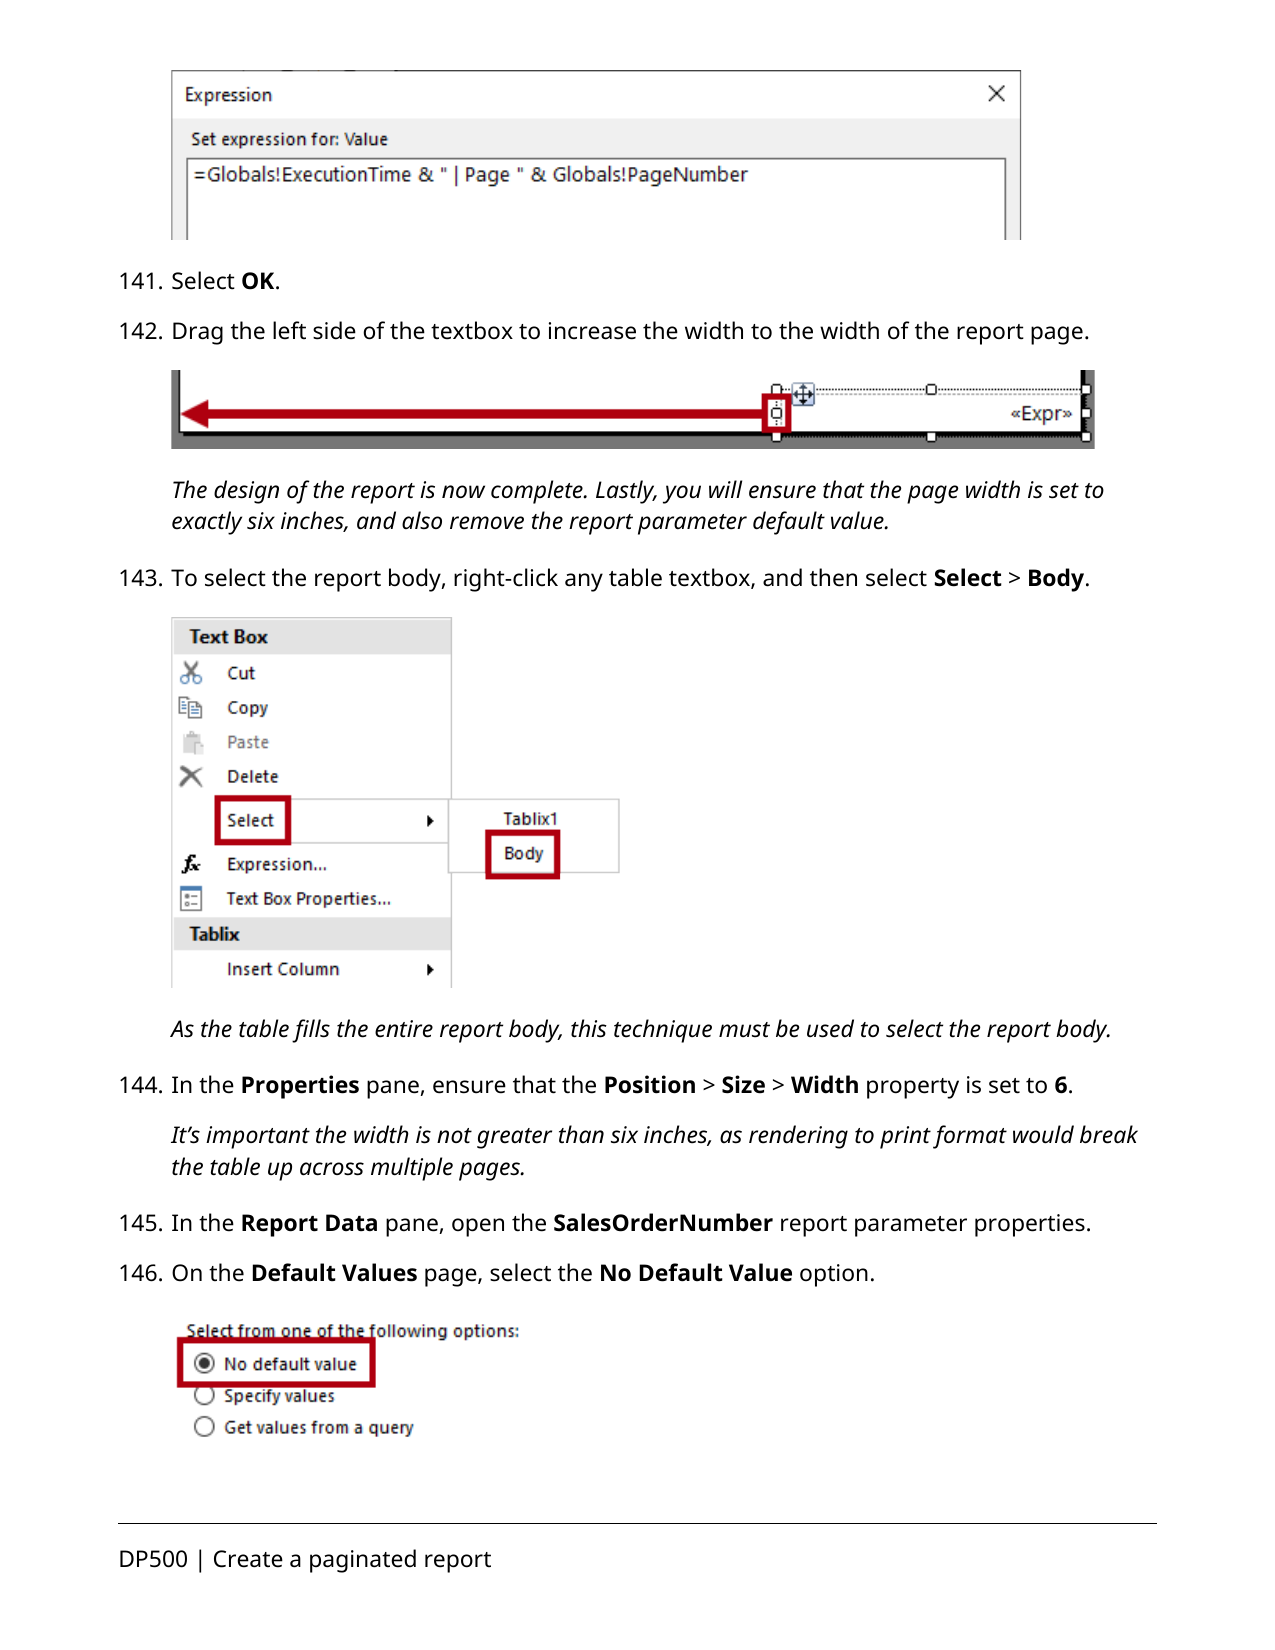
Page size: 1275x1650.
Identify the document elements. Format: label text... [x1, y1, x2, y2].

picture [171, 617, 620, 988]
text To select the report body, right-click any table textbox, and then select Select > Body. [118, 561, 1157, 593]
text As the table fills the entire report body, this technique must be used to select the report body. [171, 1013, 1157, 1044]
text Select OK. [118, 264, 1157, 296]
text In the Properties pane, ensure that the Position > Size > Width property is set to 6. [118, 1069, 1157, 1101]
picture [171, 1313, 545, 1456]
text Drag the left side of the textbox to increase the width to the width of the report page. [118, 314, 1157, 346]
text In the Report Data pane, open the SalesOrderNumber report parameter properties. [118, 1207, 1157, 1238]
text The design of the report is now complete. Lastly, you will ensure that the page width is set to exactly six inches, and also remove the report parameter default value. [171, 474, 1157, 536]
text On the Default Values page, select the No Default Value option. [118, 1257, 1157, 1288]
text It’s important the width is not greater than six inches, as rendering to print format would break the table up across multiple pages. [171, 1119, 1157, 1182]
picture [171, 70, 1022, 240]
picture [171, 370, 1095, 449]
